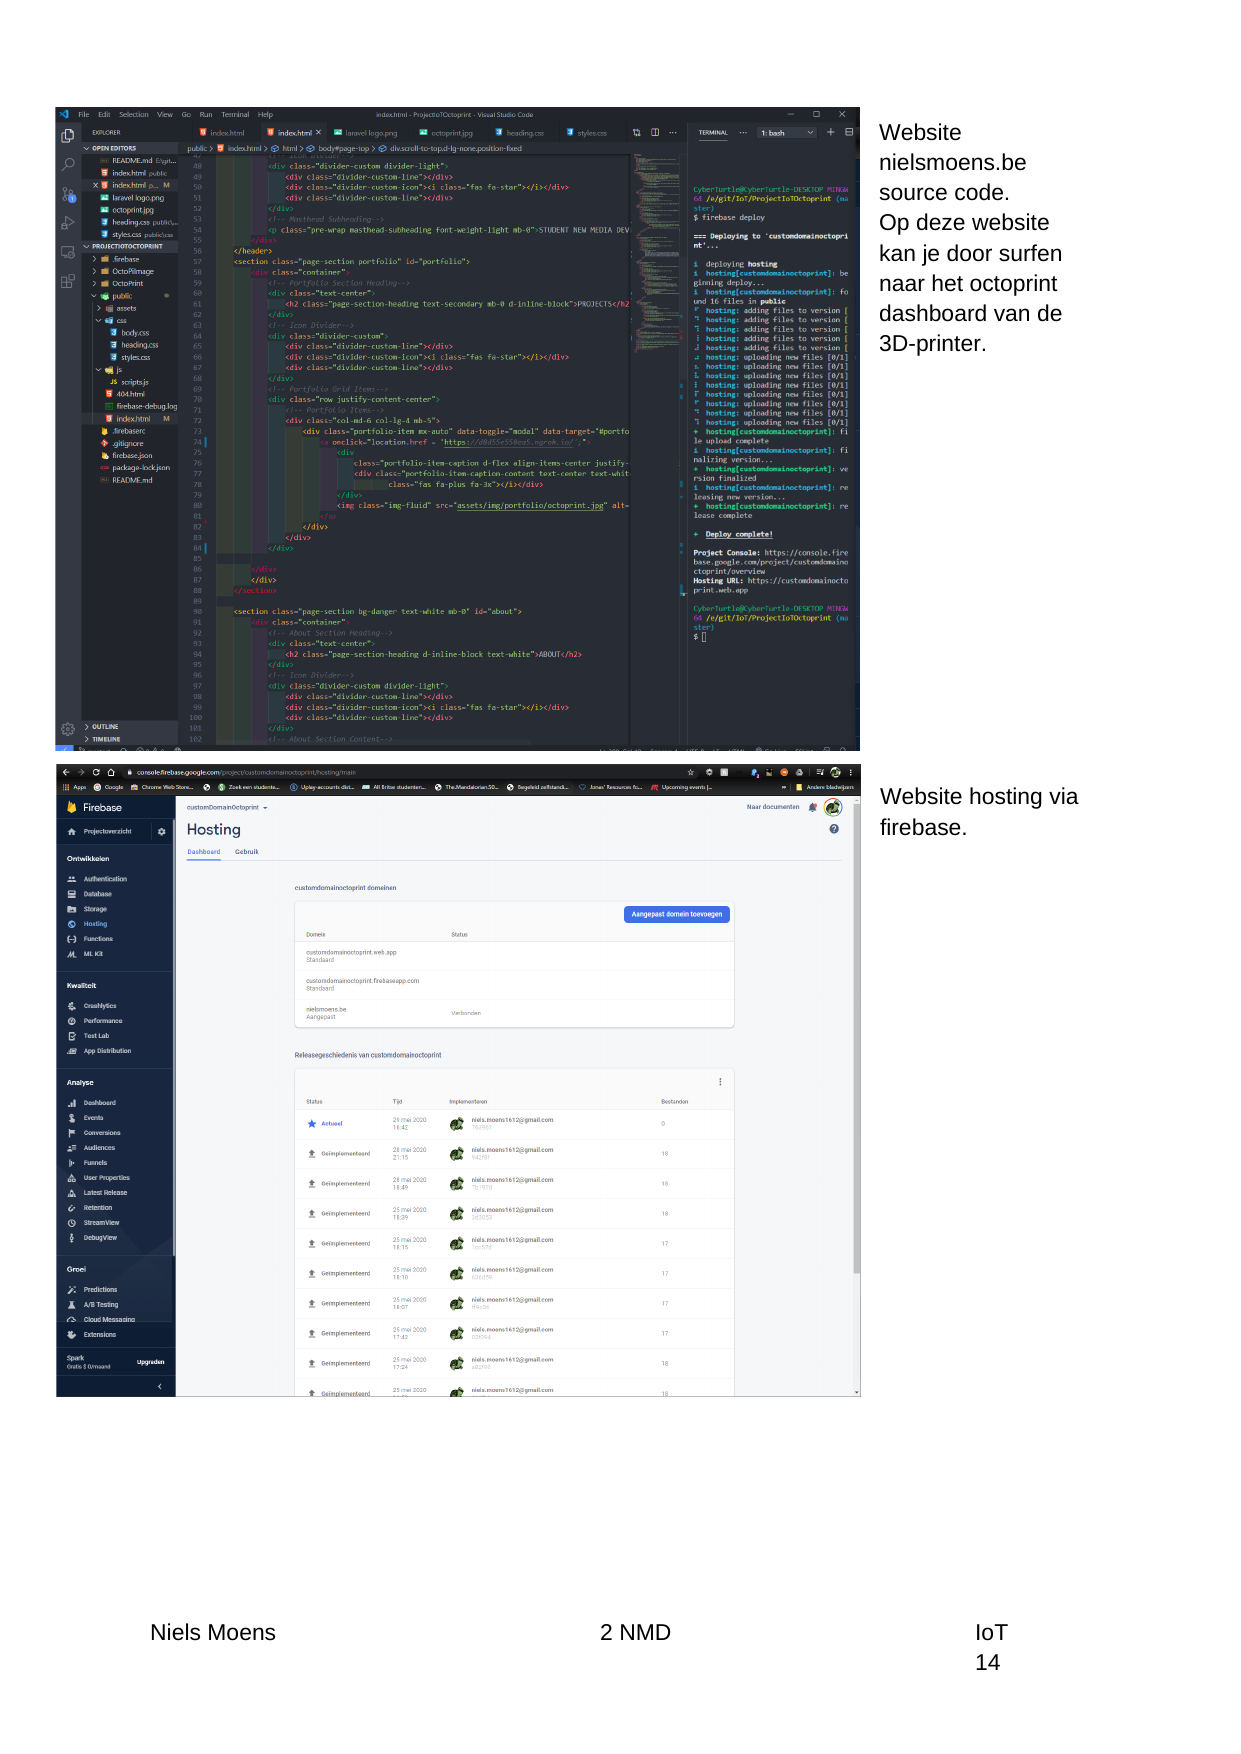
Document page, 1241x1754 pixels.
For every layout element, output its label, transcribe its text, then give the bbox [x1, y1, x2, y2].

text Website nielsmoens.be source code. [860, 119, 1090, 206]
text Website hosting via firebase. [861, 783, 1090, 840]
text Op deze website kan je door surfen naar het octoprint dashboard van de 3D-printer. [860, 209, 1090, 357]
picture [55, 107, 860, 751]
picture [56, 764, 861, 1397]
